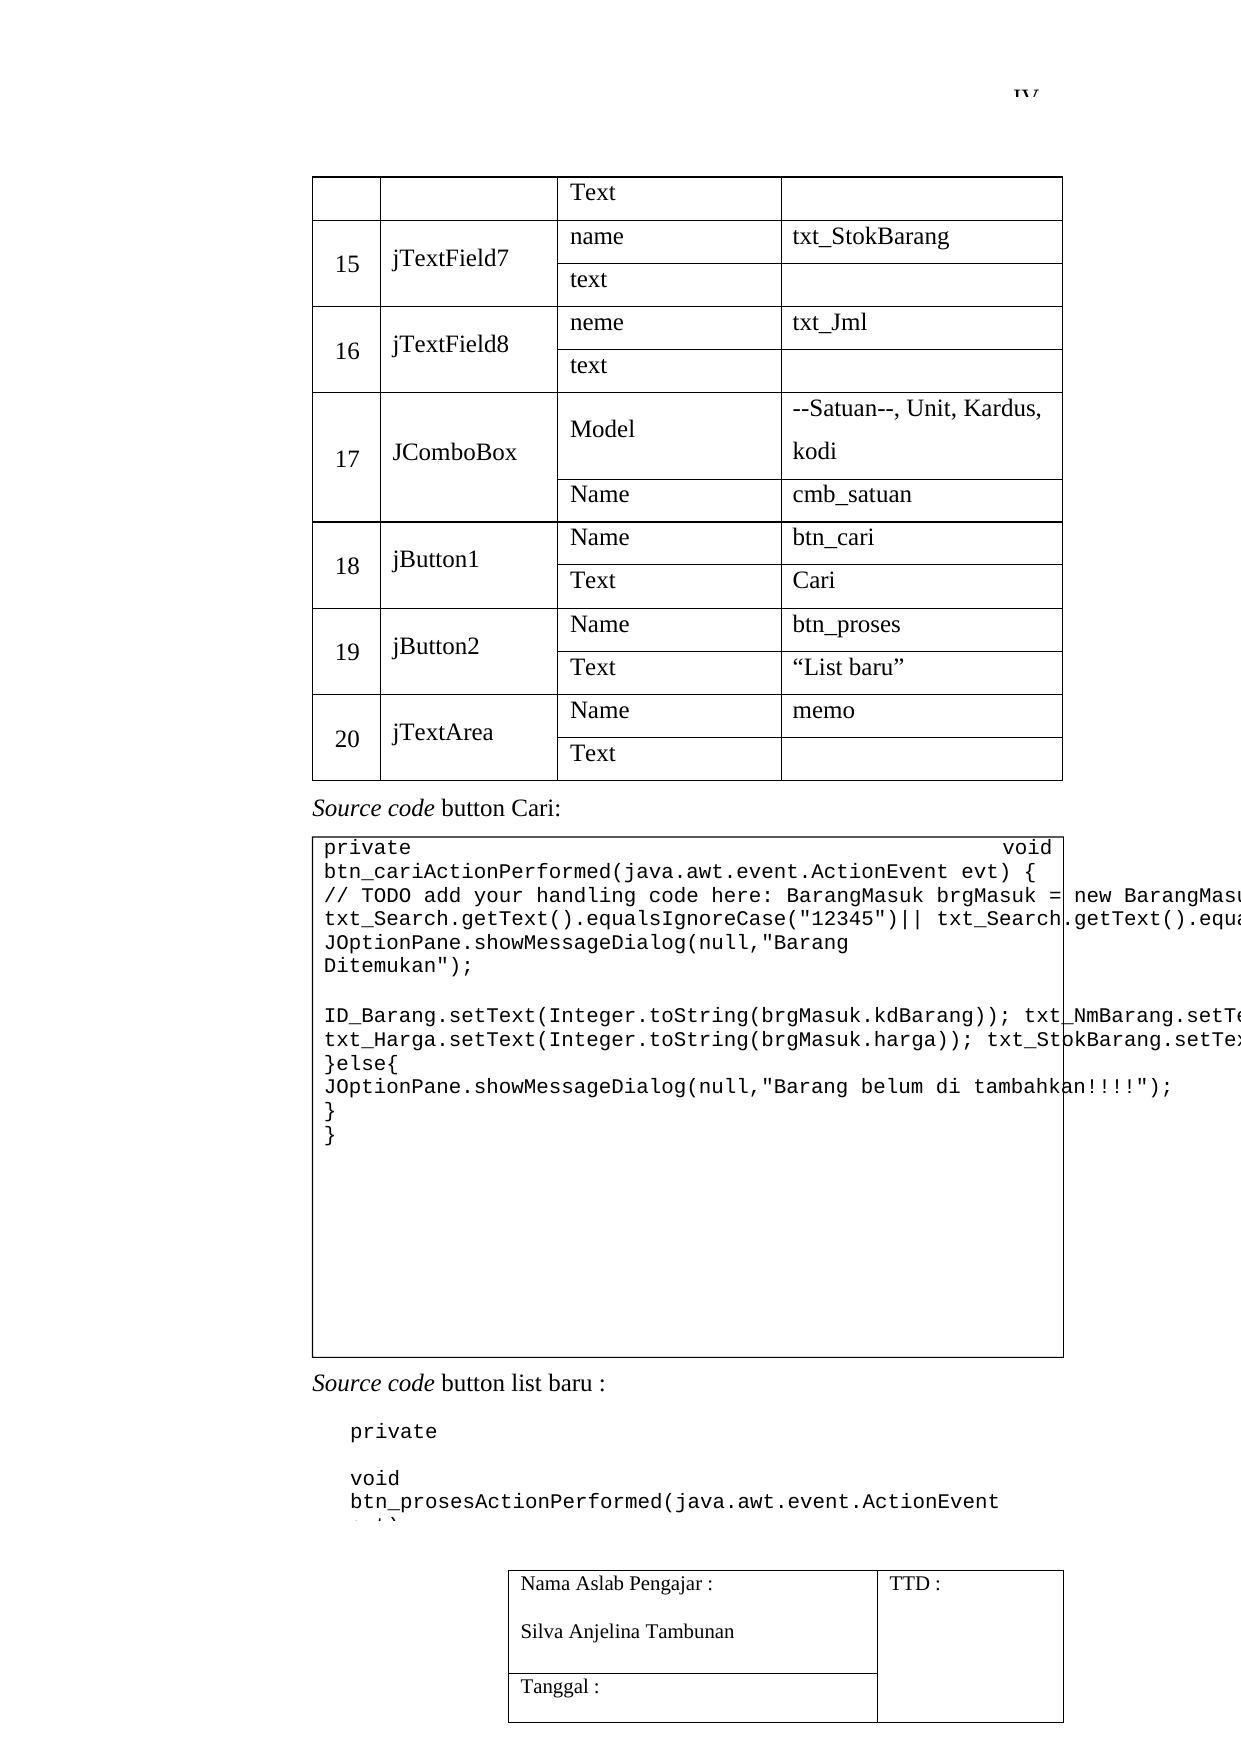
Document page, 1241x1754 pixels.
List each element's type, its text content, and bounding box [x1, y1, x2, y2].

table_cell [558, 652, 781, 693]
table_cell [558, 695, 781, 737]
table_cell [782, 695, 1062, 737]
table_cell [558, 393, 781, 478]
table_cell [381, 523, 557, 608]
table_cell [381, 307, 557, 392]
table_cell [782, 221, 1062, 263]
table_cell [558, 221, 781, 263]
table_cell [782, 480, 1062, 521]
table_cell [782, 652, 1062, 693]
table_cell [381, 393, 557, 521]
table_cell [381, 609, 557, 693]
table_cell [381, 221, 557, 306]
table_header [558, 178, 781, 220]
text Source code button Cari: [312, 793, 1088, 822]
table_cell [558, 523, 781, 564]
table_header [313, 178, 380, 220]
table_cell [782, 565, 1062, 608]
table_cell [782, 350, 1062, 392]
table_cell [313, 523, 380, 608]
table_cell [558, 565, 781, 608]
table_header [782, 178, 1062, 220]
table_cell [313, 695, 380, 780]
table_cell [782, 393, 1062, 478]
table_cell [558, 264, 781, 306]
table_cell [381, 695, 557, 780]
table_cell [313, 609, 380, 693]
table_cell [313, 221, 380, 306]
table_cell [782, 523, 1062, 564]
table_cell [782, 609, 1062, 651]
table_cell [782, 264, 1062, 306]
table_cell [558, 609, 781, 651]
text Source code button list baru : [312, 832, 1088, 1396]
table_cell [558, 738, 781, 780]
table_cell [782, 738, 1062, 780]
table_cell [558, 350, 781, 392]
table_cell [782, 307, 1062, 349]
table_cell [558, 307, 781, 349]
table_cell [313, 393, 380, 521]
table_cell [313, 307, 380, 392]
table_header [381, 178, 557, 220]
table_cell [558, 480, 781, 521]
